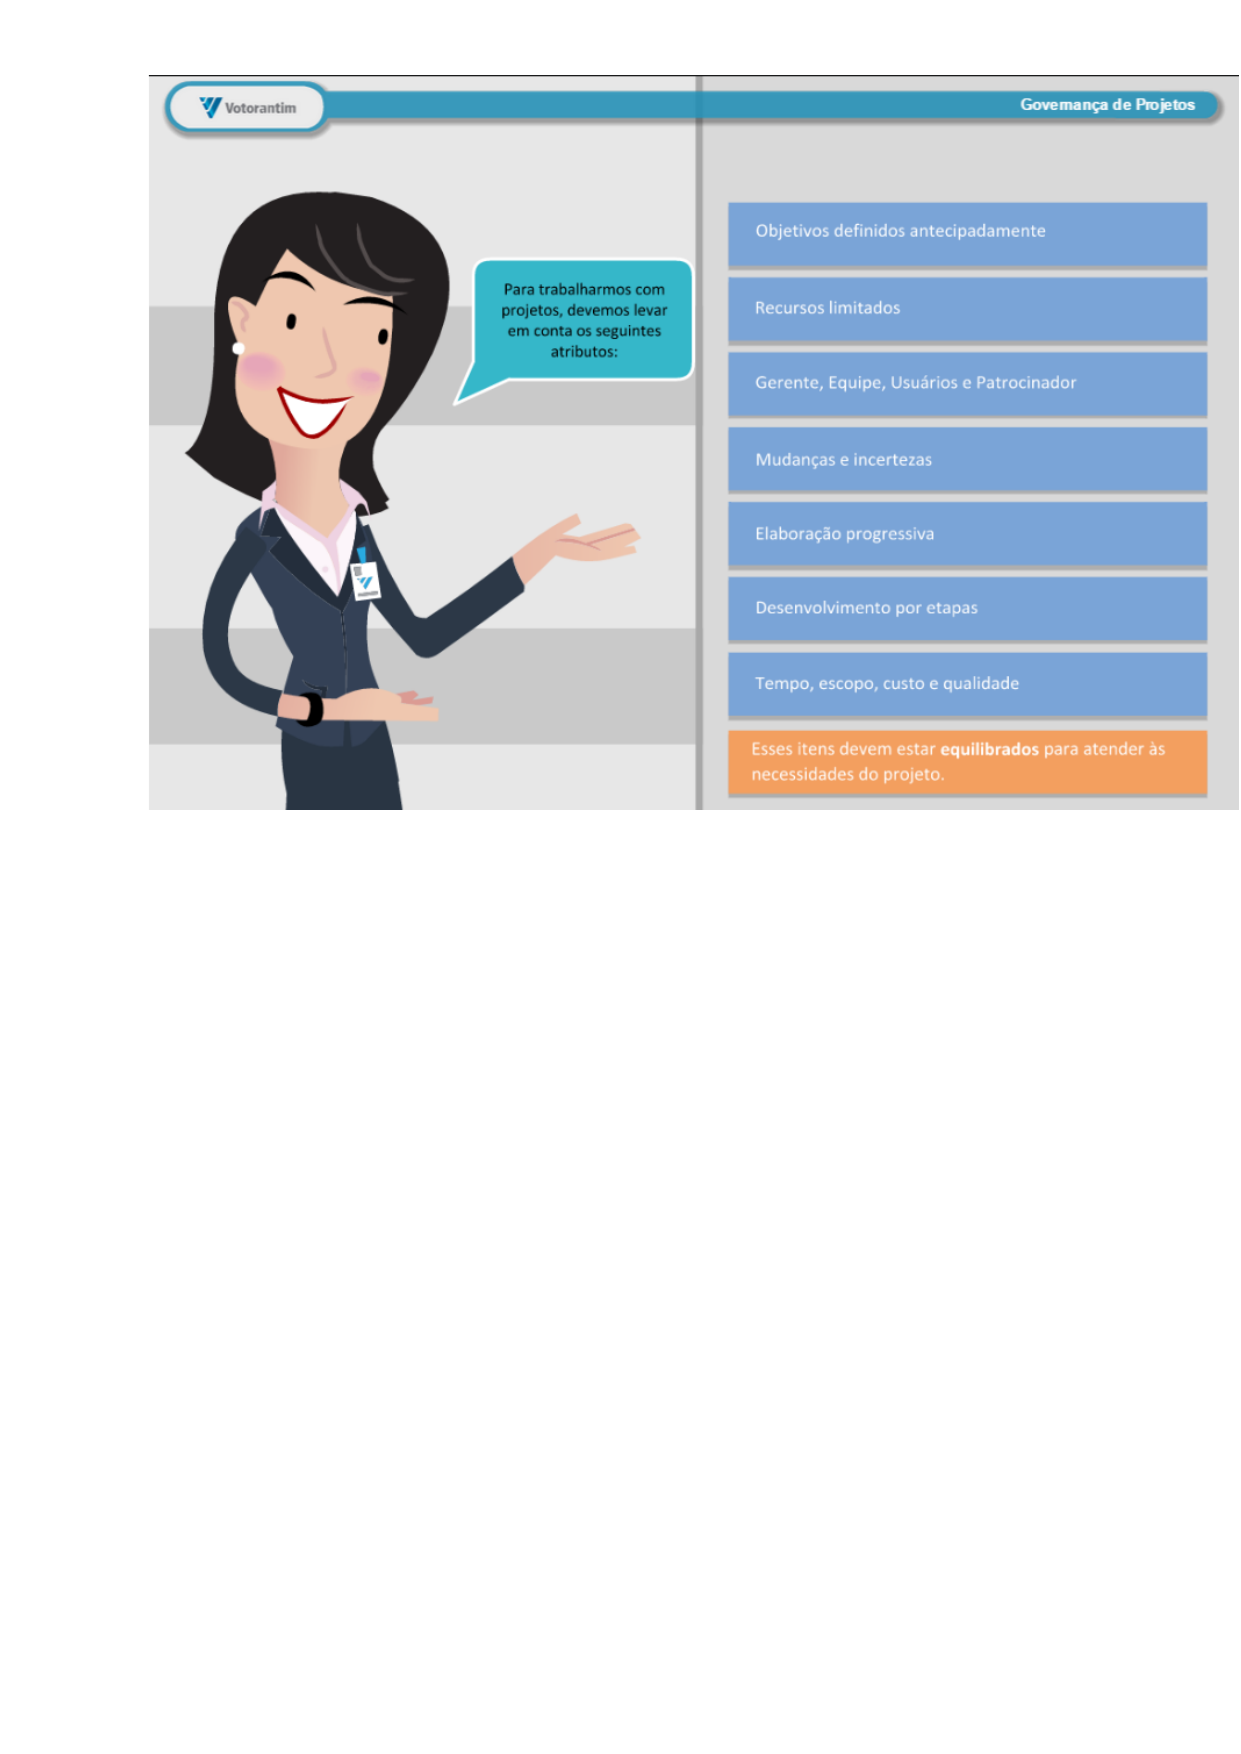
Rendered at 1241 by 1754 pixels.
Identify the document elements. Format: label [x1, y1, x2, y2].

picture [148, 75, 1239, 810]
